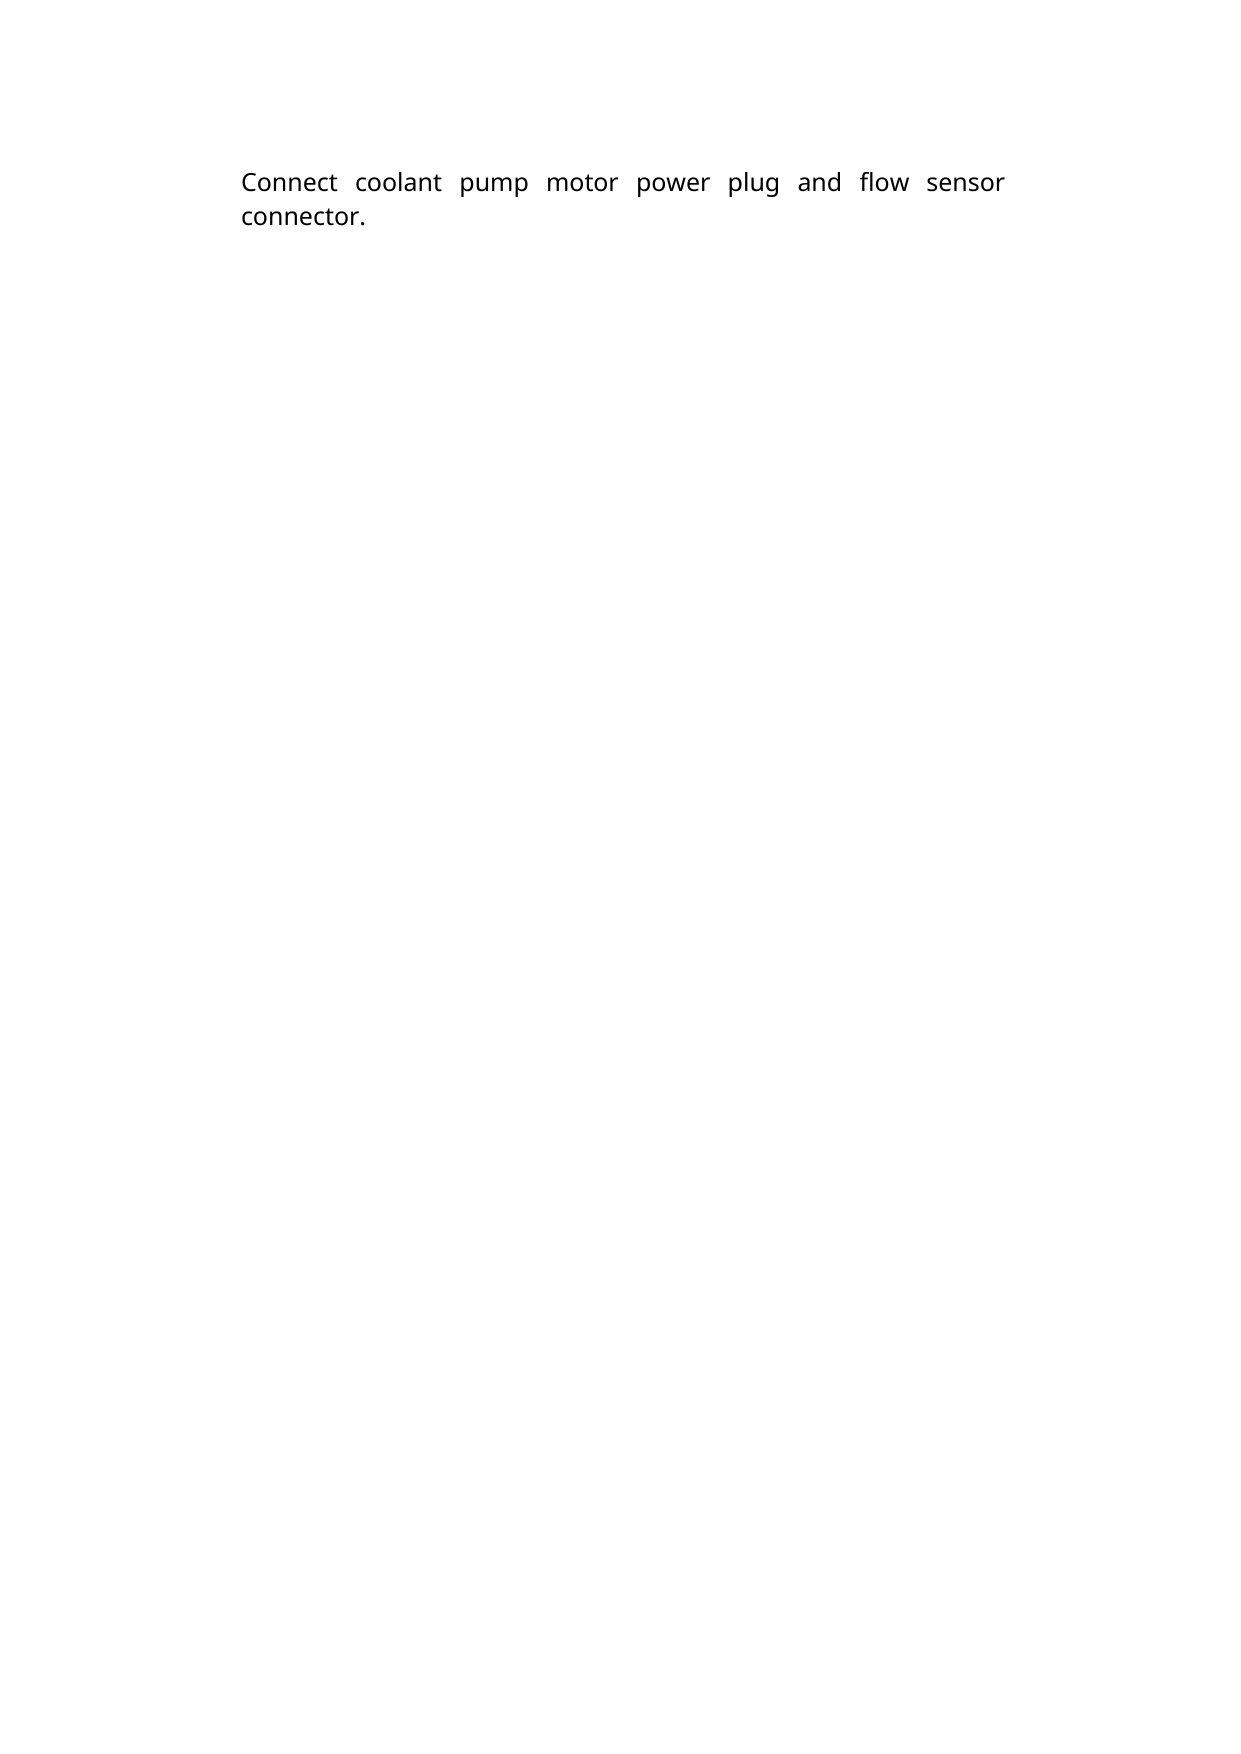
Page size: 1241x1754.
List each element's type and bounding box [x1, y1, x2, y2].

text [241, 164, 1005, 233]
